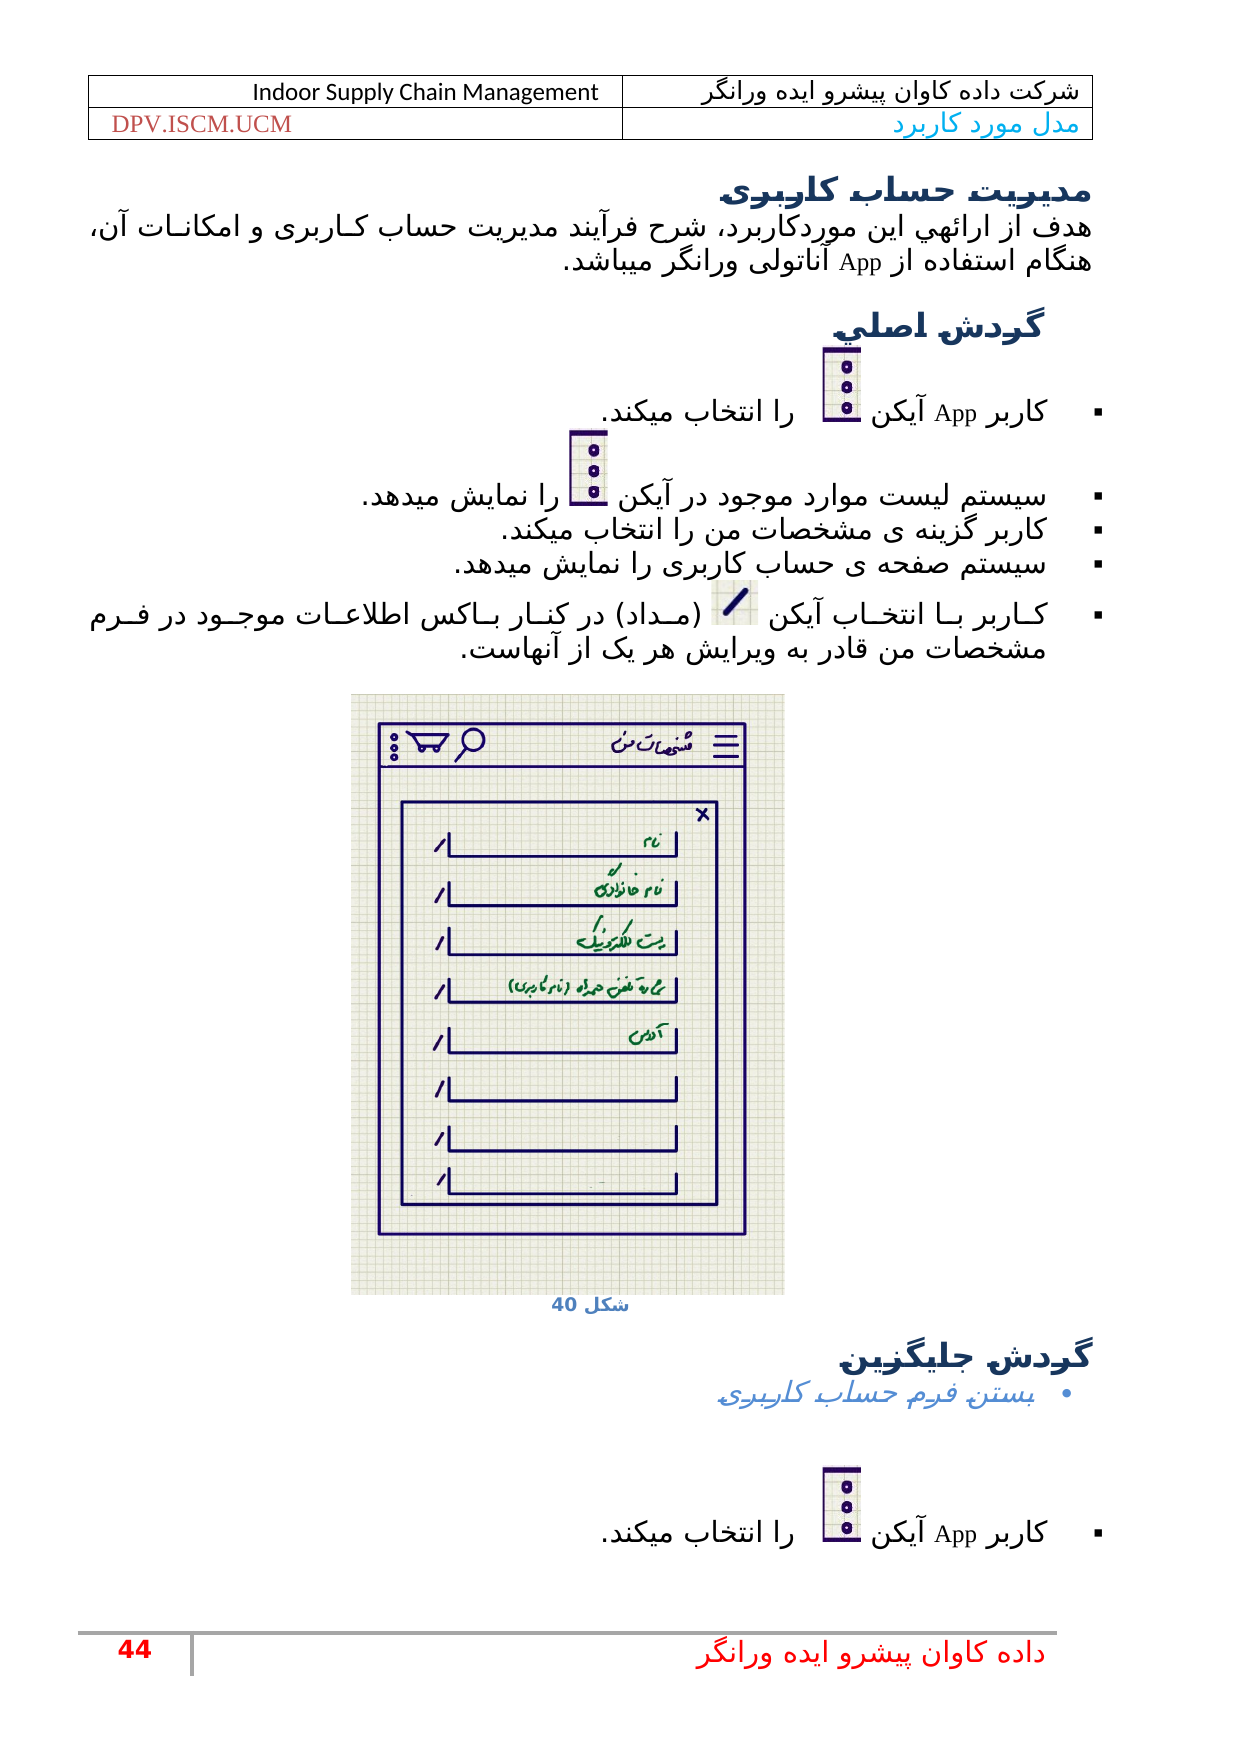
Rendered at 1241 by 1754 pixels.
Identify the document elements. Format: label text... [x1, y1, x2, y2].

list کاربر با انتخاب آیکن (مداد) در کنار باکس اطلاعات موجود در فرم مشخصات من قادر به ویرایش هر یک از آنهاست. [89, 580, 1092, 665]
picture [351, 694, 785, 1295]
list سیستم صفحه ی حساب کاربری را نمایش میدهد. [89, 546, 1092, 580]
picture [822, 1465, 861, 1542]
list کاربر گزینه ی مشخصات من را انتخاب میکند. [89, 512, 1092, 546]
subtitle گردش اصلي [89, 306, 1092, 345]
subtitle بستن فرم حساب کاربری [89, 1376, 1063, 1410]
picture [822, 345, 861, 422]
list كاربر App آیکن را انتخاب میکند. [89, 1466, 1092, 1549]
subtitle مدیریت حساب کاربری [89, 171, 1092, 209]
list سیستم لیست موارد موجود در آیکن را نمایش میدهد. [89, 428, 1092, 512]
subtitle گردش جایگزین [89, 1337, 1092, 1376]
picture [569, 428, 608, 506]
list كاربر App آیکن را انتخاب میکند. [89, 345, 1092, 428]
text شکل 40 [89, 1294, 1092, 1316]
picture [711, 580, 759, 625]
text هدف از ارائهي اين موردكاربرد، شرح فرآيند مدیریت حساب کاربری و امكانات آن، هنگام استفاده از App آناتولی ورانگر ميباشد. [89, 209, 1092, 277]
